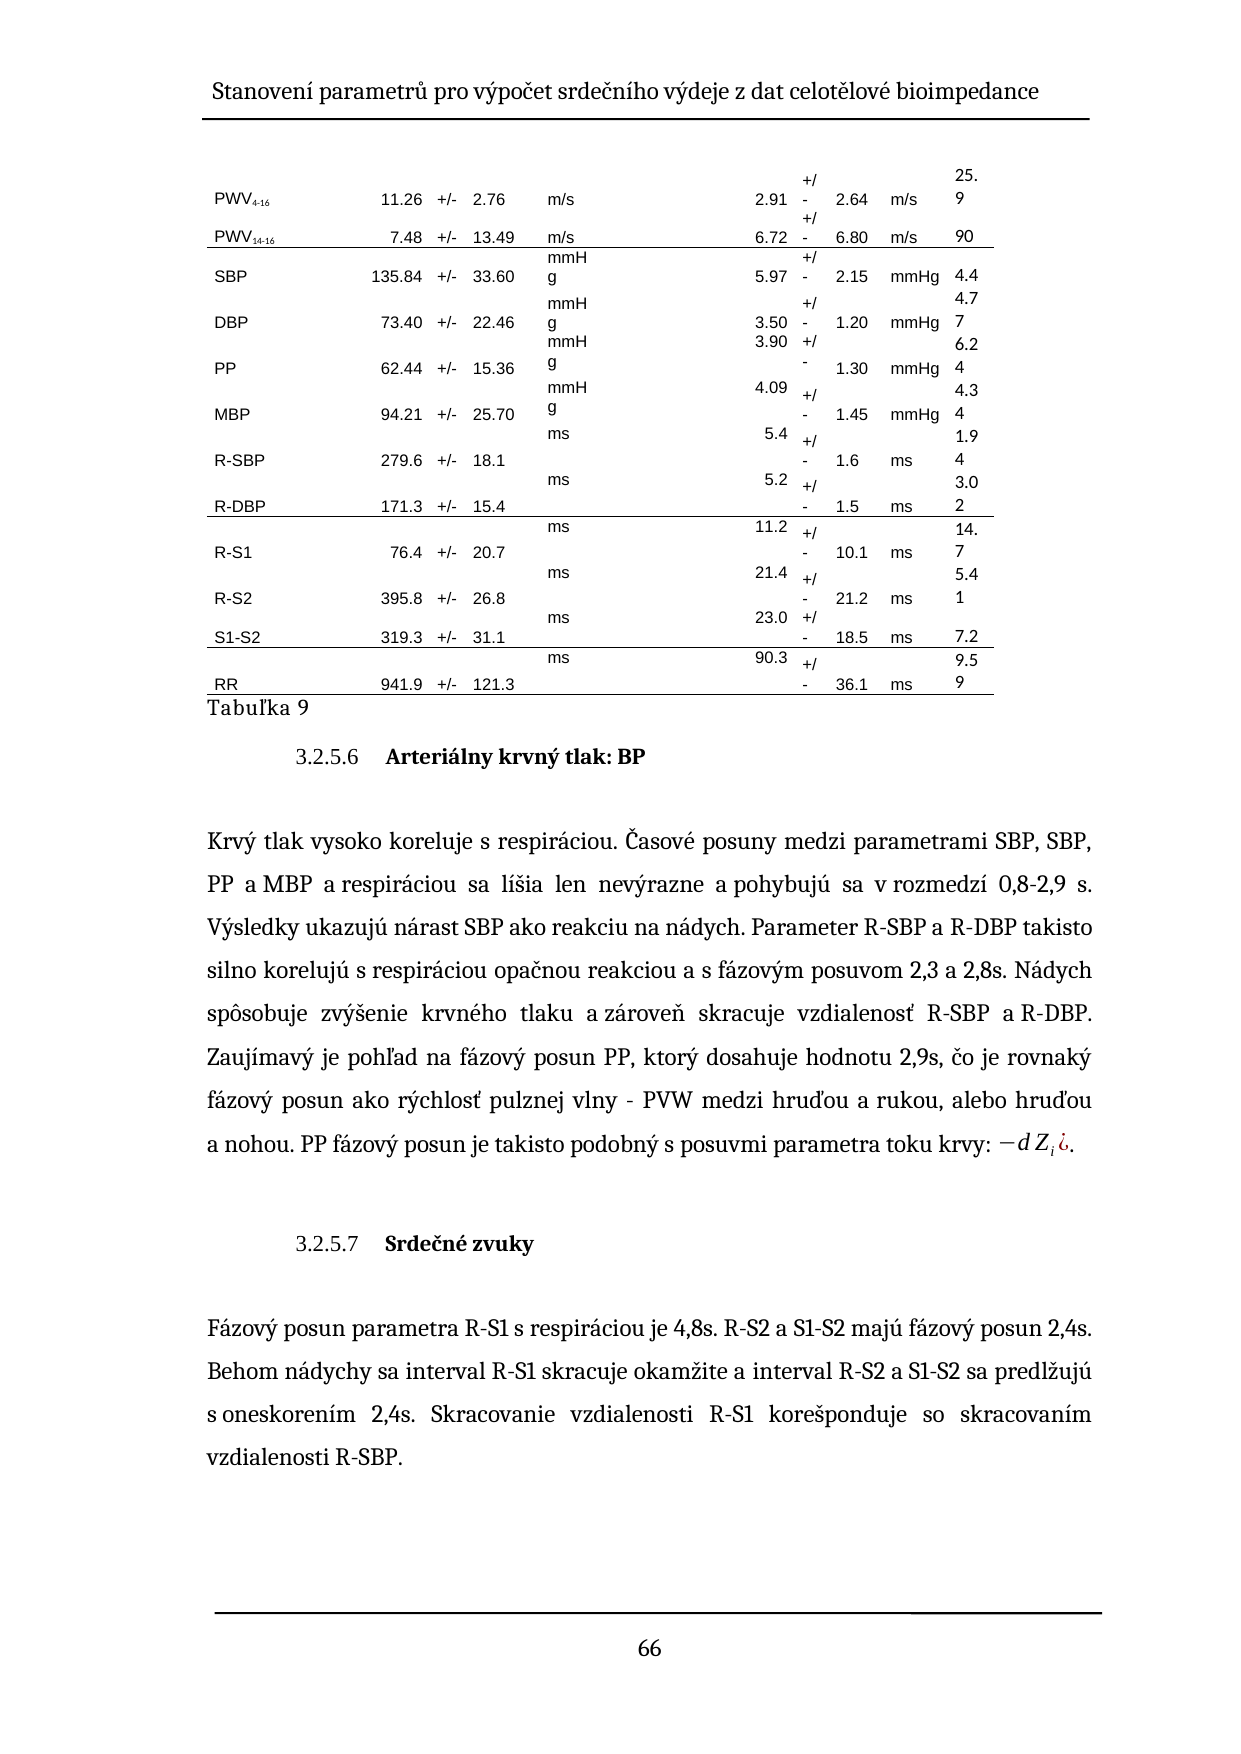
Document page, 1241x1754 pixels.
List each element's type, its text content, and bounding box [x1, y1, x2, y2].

subtitle Arteriálny krvný tlak: BP [295, 743, 1092, 770]
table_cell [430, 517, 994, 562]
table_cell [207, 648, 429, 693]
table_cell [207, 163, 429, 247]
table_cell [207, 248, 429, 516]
text Tabuľka 9 [207, 694, 1092, 721]
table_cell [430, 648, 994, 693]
text Krvý tlak vysoko koreluje s respiráciou. Časové posuny medzi parametrami SBP, SBP, PP a MBP a respiráciou sa líšia len nevýrazne a pohybujú sa v rozmedzí 0,8-2,9 s. Výsledky ukazujú nárast SBP ako reakciu na nádych. Parameter R-SBP a R-DBP takisto silno korelujú s respiráciou opačnou reakciou a s fázovým posuvom 2,3 a 2,8s. Nádych spôsobuje zvýšenie krvného tlaku a zároveň skracuje vzdialenosť R-SBP a R-DBP. Zaujímavý je pohľad na fázový posun PP, ktorý dosahuje hodnotu 2,9s, čo je rovnaký fázový posun ako rýchlosť pulznej vlny - PVW medzi hruďou a rukou, alebo hruďou a nohou. PP fázový posun je takisto podobný s posuvmi parametra toku krvy: . [207, 827, 1092, 1160]
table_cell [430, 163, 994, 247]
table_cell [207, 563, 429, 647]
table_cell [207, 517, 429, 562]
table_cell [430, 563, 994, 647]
text Fázový posun parametra R-S1 s respiráciou je 4,8s. R-S2 a S1-S2 majú fázový posun 2,4s. Behom nádychy sa interval R-S1 skracuje okamžite a interval R-S2 a S1-S2 sa predlžujú s oneskorením 2,4s. Skracovanie vzdialenosti R-S1 korešponduje so skracovaním vzdialenosti R-SBP. [207, 1314, 1092, 1472]
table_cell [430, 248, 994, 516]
subtitle Srdečné zvuky [295, 1230, 1092, 1257]
